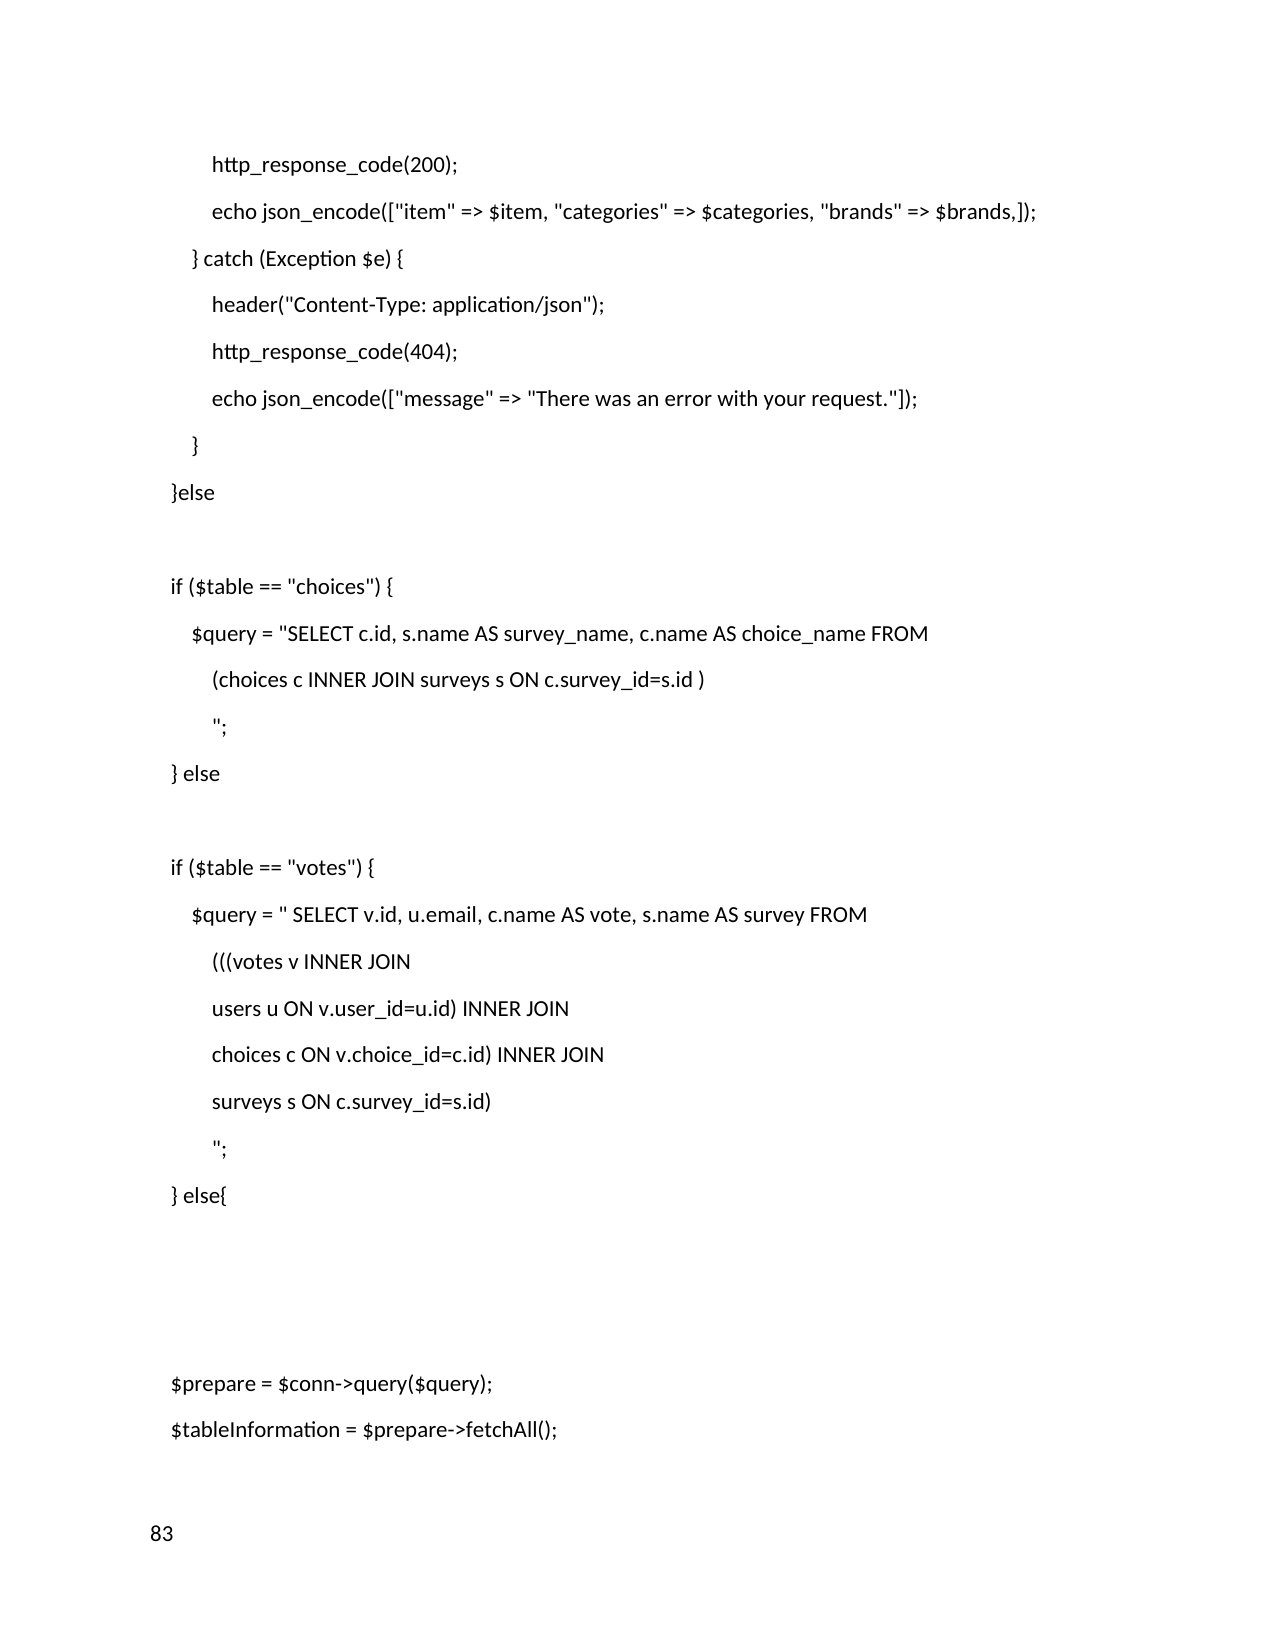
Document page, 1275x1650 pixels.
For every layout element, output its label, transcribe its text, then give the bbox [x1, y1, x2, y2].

text "; [150, 712, 1125, 741]
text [150, 291, 1125, 319]
text } else{ [150, 1181, 1125, 1209]
text $prepare = $conn->query($query); [150, 1369, 1125, 1397]
text http_response_code(200); [150, 150, 1125, 178]
text $query = " SELECT v.id, u.email, c.name AS vote, s.name AS survey FROM [150, 900, 1125, 928]
text } else [150, 759, 1125, 787]
text } catch (Exception $e) { [150, 244, 1125, 272]
text echo json_encode(["item" => $item, "categories" => $categories, "brands" => $brands,]); [150, 197, 1125, 225]
text (choices c INNER JOIN surveys s ON c.survey_id=s.id ) [150, 666, 1125, 694]
text echo json_encode(["message" => "There was an error with your request."]); [150, 384, 1125, 412]
text $tableInformation = $prepare->fetchAll(); [150, 1416, 1125, 1444]
text (((votes v INNER JOIN [150, 947, 1125, 975]
text http_response_code(404); [150, 337, 1125, 366]
text }else [150, 478, 1125, 506]
text } [150, 431, 1125, 459]
text "; [150, 1134, 1125, 1162]
text surveys s ON c.survey_id=s.id) [150, 1087, 1125, 1116]
text choices c ON v.choice_id=c.id) INNER JOIN [150, 1041, 1125, 1069]
text if ($table == "choices") { [150, 572, 1125, 600]
text users u ON v.user_id=u.id) INNER JOIN [150, 994, 1125, 1022]
text if ($table == "votes") { [150, 853, 1125, 881]
text $query = "SELECT c.id, s.name AS survey_name, c.name AS choice_name FROM [150, 619, 1125, 647]
